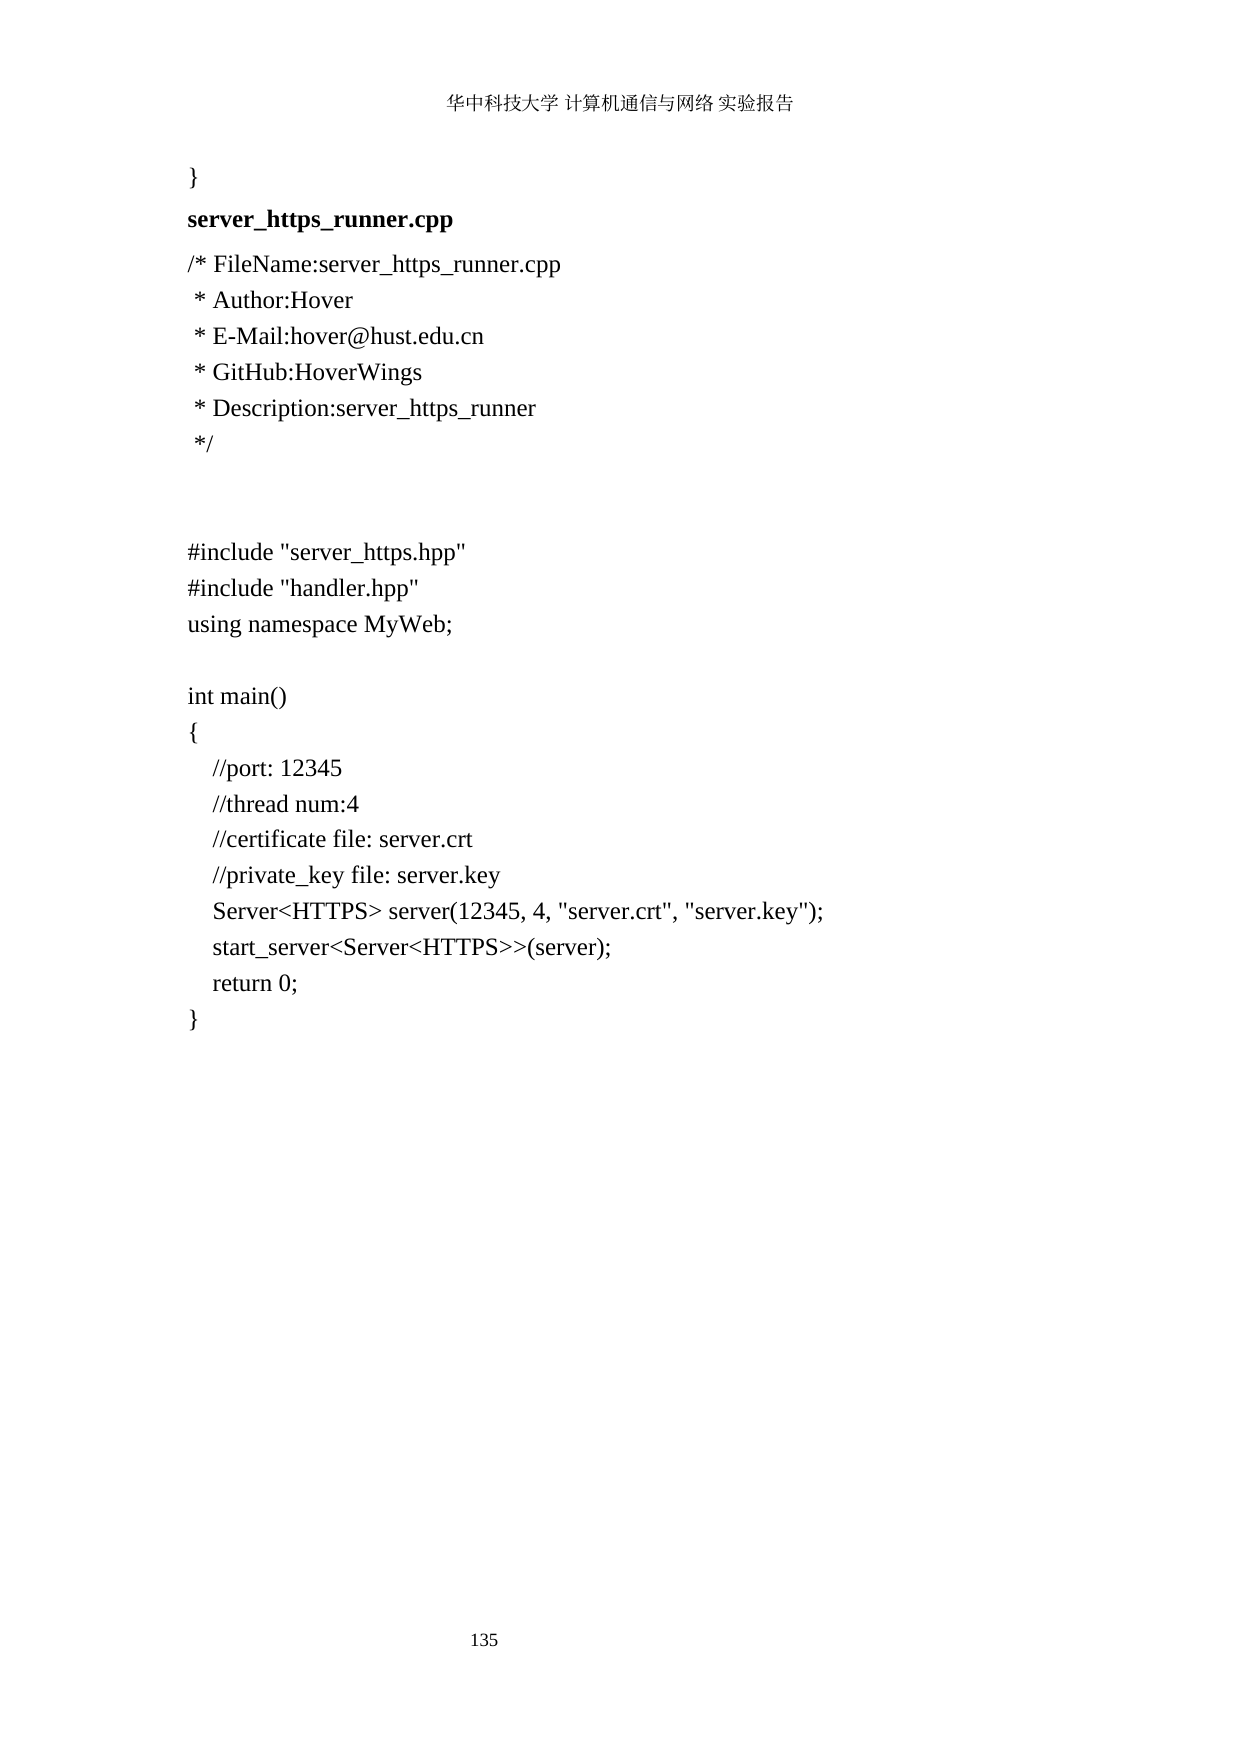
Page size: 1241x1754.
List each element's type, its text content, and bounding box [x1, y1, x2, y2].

subtitle server_https_runner.cpp [187, 204, 1053, 233]
text } [187, 162, 1053, 191]
text //certificate file: server.crt [187, 824, 1053, 853]
text //port: 12345 [187, 753, 1053, 781]
text #include "handler.hpp" [187, 573, 1053, 602]
text * E-Mail:hover@hust.edu.cn [187, 321, 1053, 350]
text } [187, 1004, 1053, 1033]
text * GitHub:HoverWings [187, 357, 1053, 386]
text using namespace MyWeb; [187, 609, 1053, 638]
text /* FileName:server_https_runner.cpp [187, 249, 1053, 278]
text start_server<Server<HTTPS>>(server); [187, 932, 1053, 961]
text */ [187, 429, 1053, 458]
text int main() [187, 681, 1053, 709]
text * Author:Hover [187, 286, 1053, 314]
text return 0; [187, 968, 1053, 997]
text Server<HTTPS> server(12345, 4, "server.crt", "server.key"); [187, 896, 1053, 925]
text //thread num:4 [187, 789, 1053, 817]
text * Description:server_https_runner [187, 393, 1053, 422]
text #include "server_https.hpp" [187, 537, 1053, 566]
text //private_key file: server.key [187, 861, 1053, 889]
text { [187, 717, 1053, 746]
